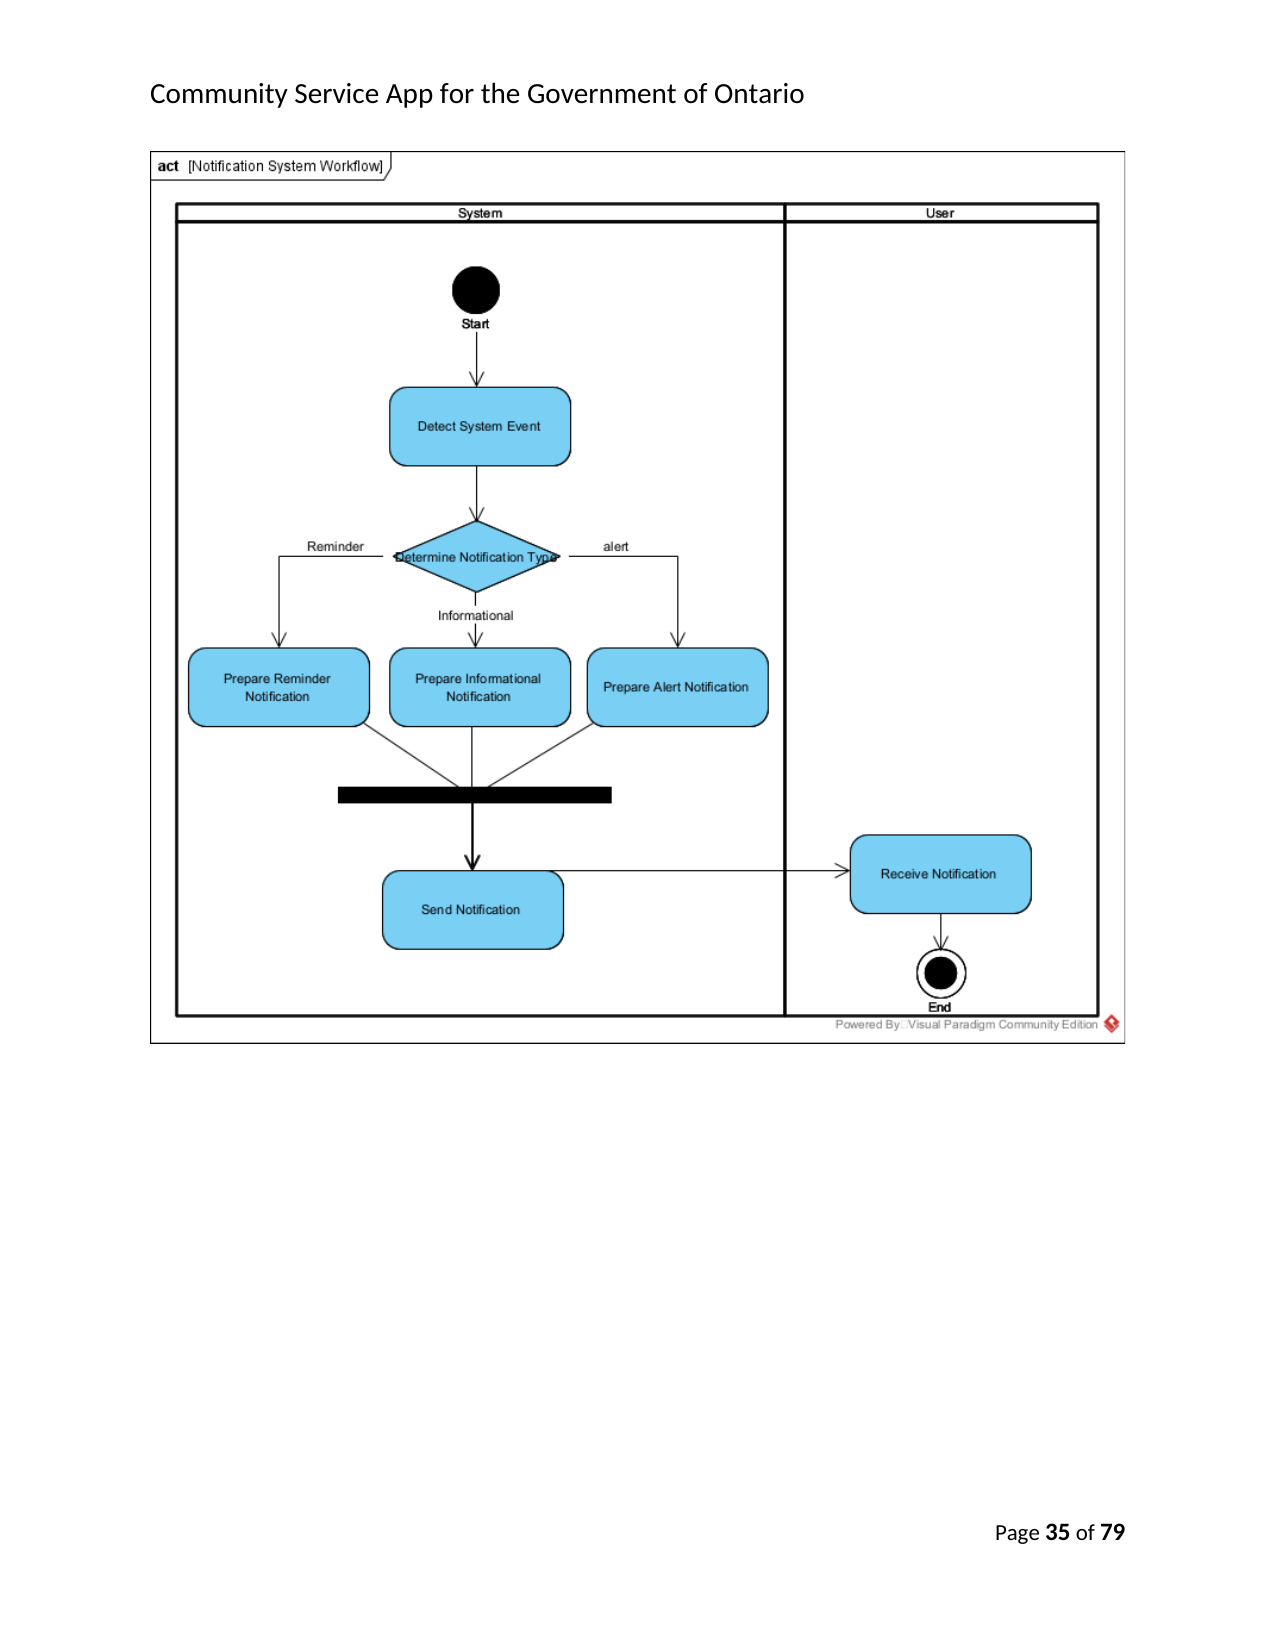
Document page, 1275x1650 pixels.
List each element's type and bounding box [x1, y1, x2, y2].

picture [150, 151, 1125, 1044]
